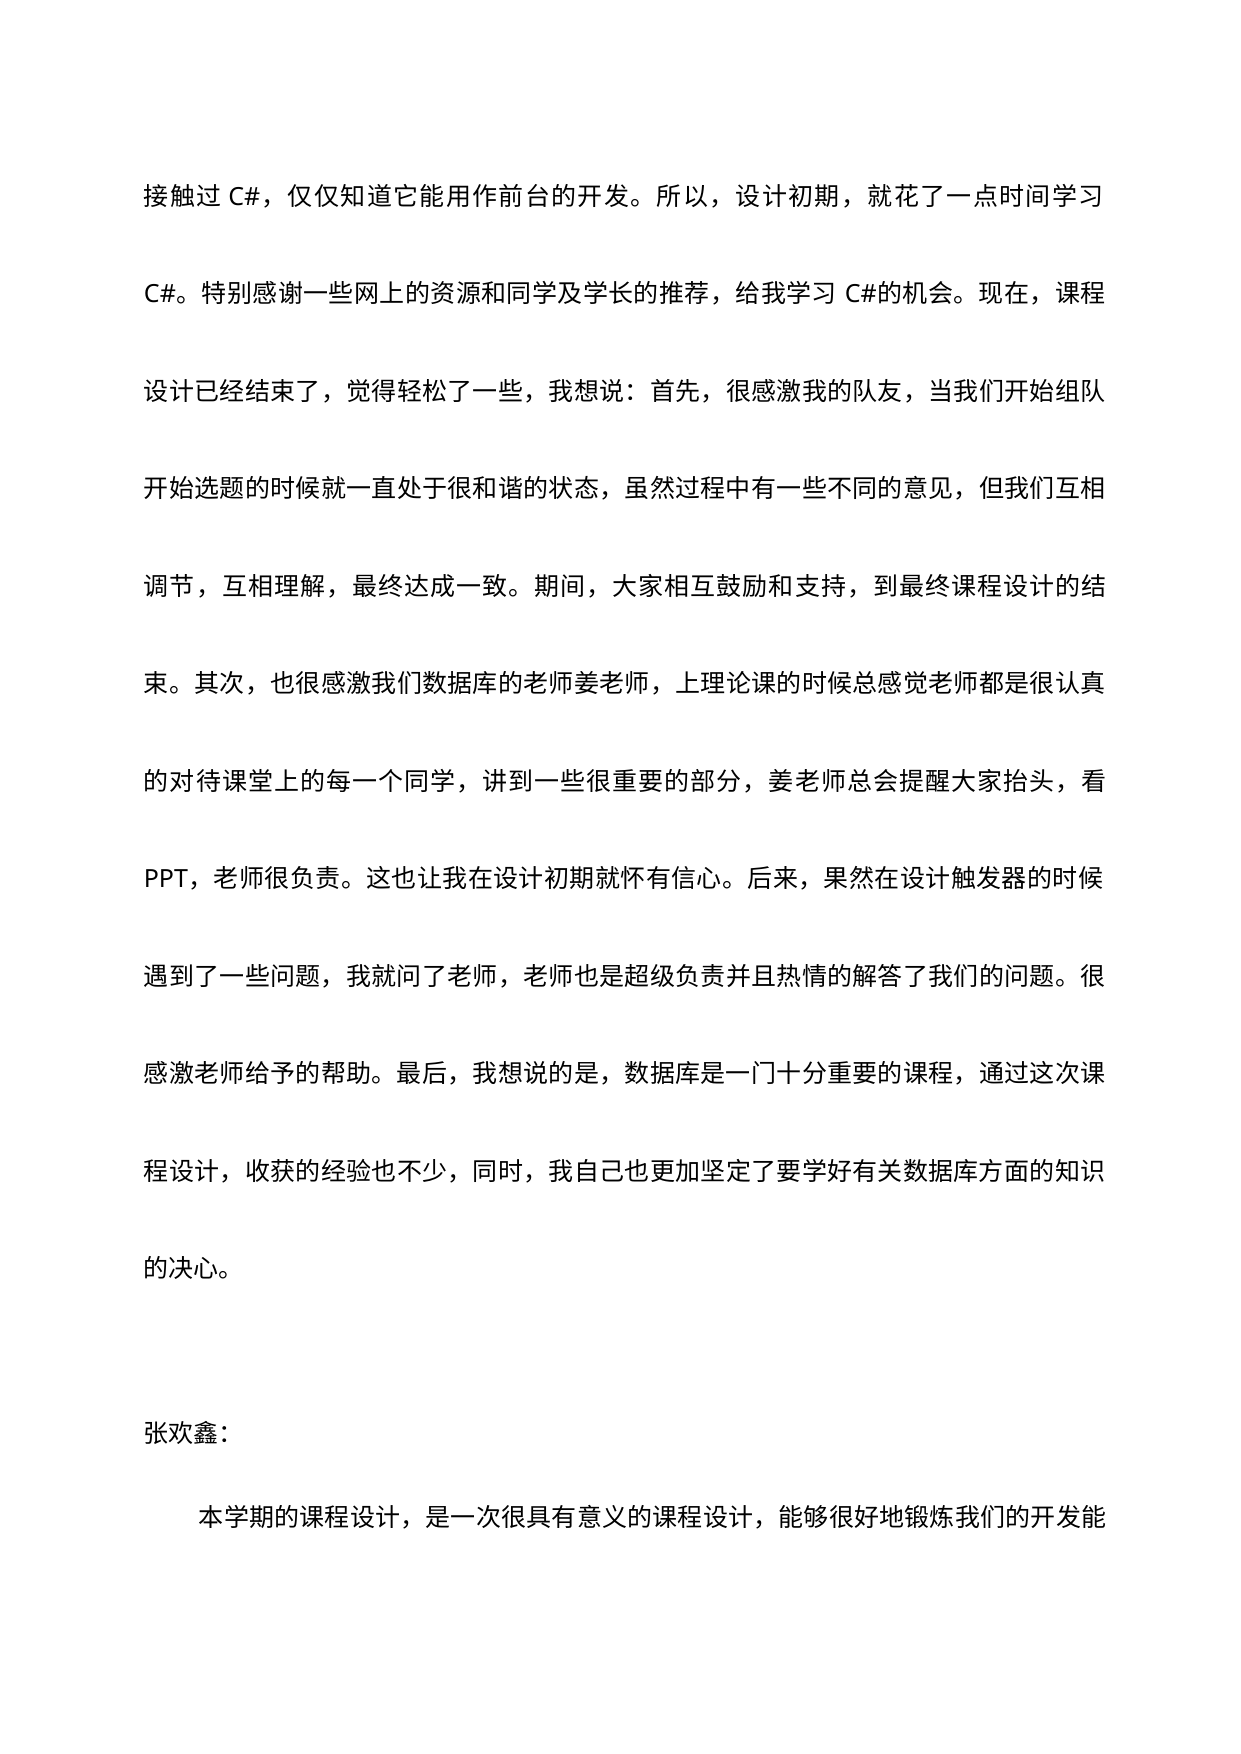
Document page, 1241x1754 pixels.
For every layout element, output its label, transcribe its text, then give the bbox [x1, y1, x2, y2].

text 张欢鑫： [144, 1399, 1106, 1464]
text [144, 162, 1106, 1299]
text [144, 1483, 1106, 1548]
